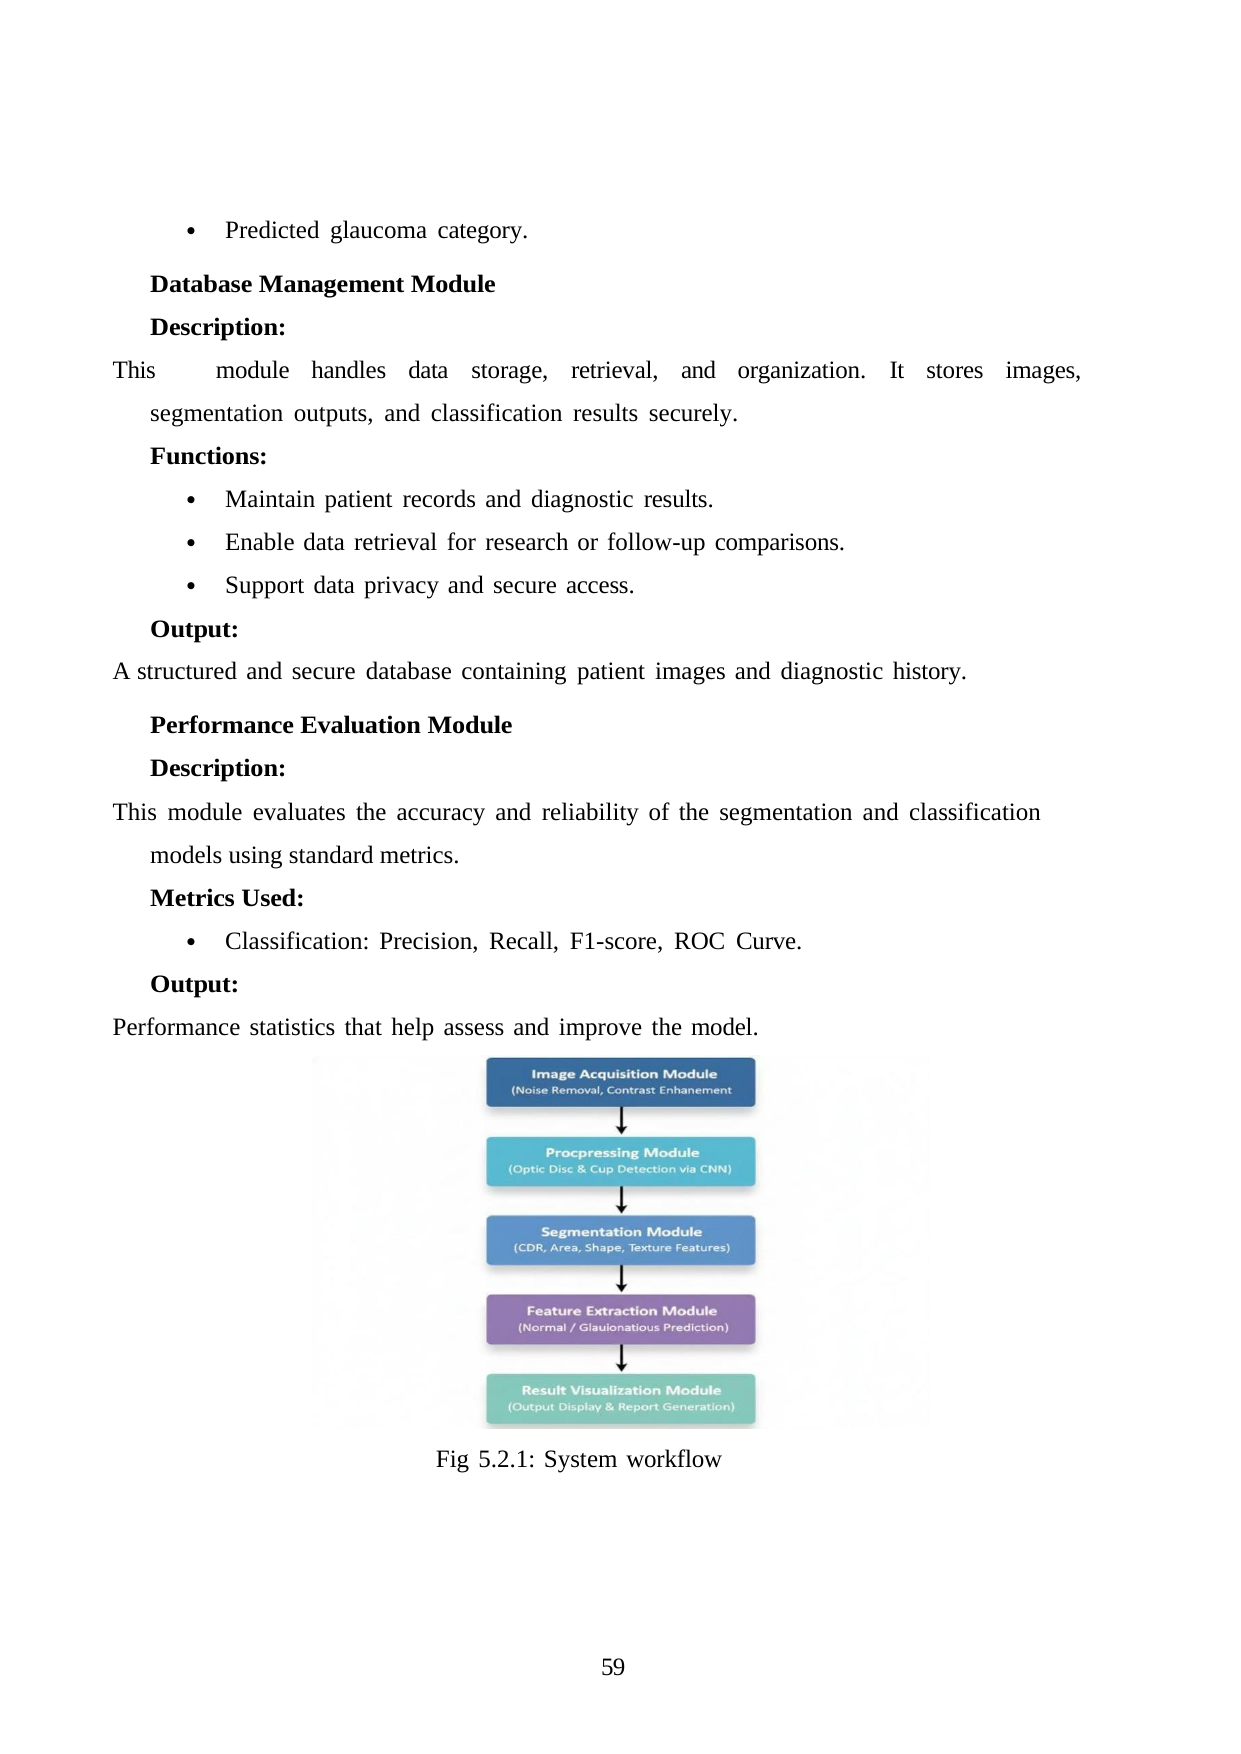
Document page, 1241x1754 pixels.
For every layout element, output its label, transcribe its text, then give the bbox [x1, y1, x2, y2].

text This module handles data storage, retrieval, and organization. It stores images, segmentation outputs, and classification results securely. [112, 355, 1082, 427]
list Enable data retrieval for research or follow-up comparisons. [187, 527, 1196, 556]
list Classification: Precision, Recall, F1-score, ROC Curve. [187, 926, 1196, 955]
subtitle Database Management Module Description: [150, 269, 519, 341]
list Support data privacy and secure access. [187, 570, 1196, 599]
subtitle Metrics Used: [150, 883, 1196, 912]
subtitle Performance Evaluation Module Description: [150, 710, 519, 782]
text This module evaluates the accuracy and reliability of the segmentation and classification models using standard metrics. [112, 797, 1093, 868]
subtitle Output: [150, 969, 1196, 998]
text A structured and secure database containing patient images and diagnostic history. [112, 656, 1196, 685]
subtitle Functions: [150, 441, 1196, 470]
list Predicted glaucoma category. [187, 215, 1196, 243]
picture [312, 1055, 930, 1429]
text Fig 5.2.1: System workflow [436, 1068, 1196, 1472]
list Maintain patient records and diagnostic results. [187, 484, 1196, 513]
subtitle Output: [150, 614, 1196, 643]
text Performance statistics that help assess and improve the model. [112, 1012, 1196, 1041]
